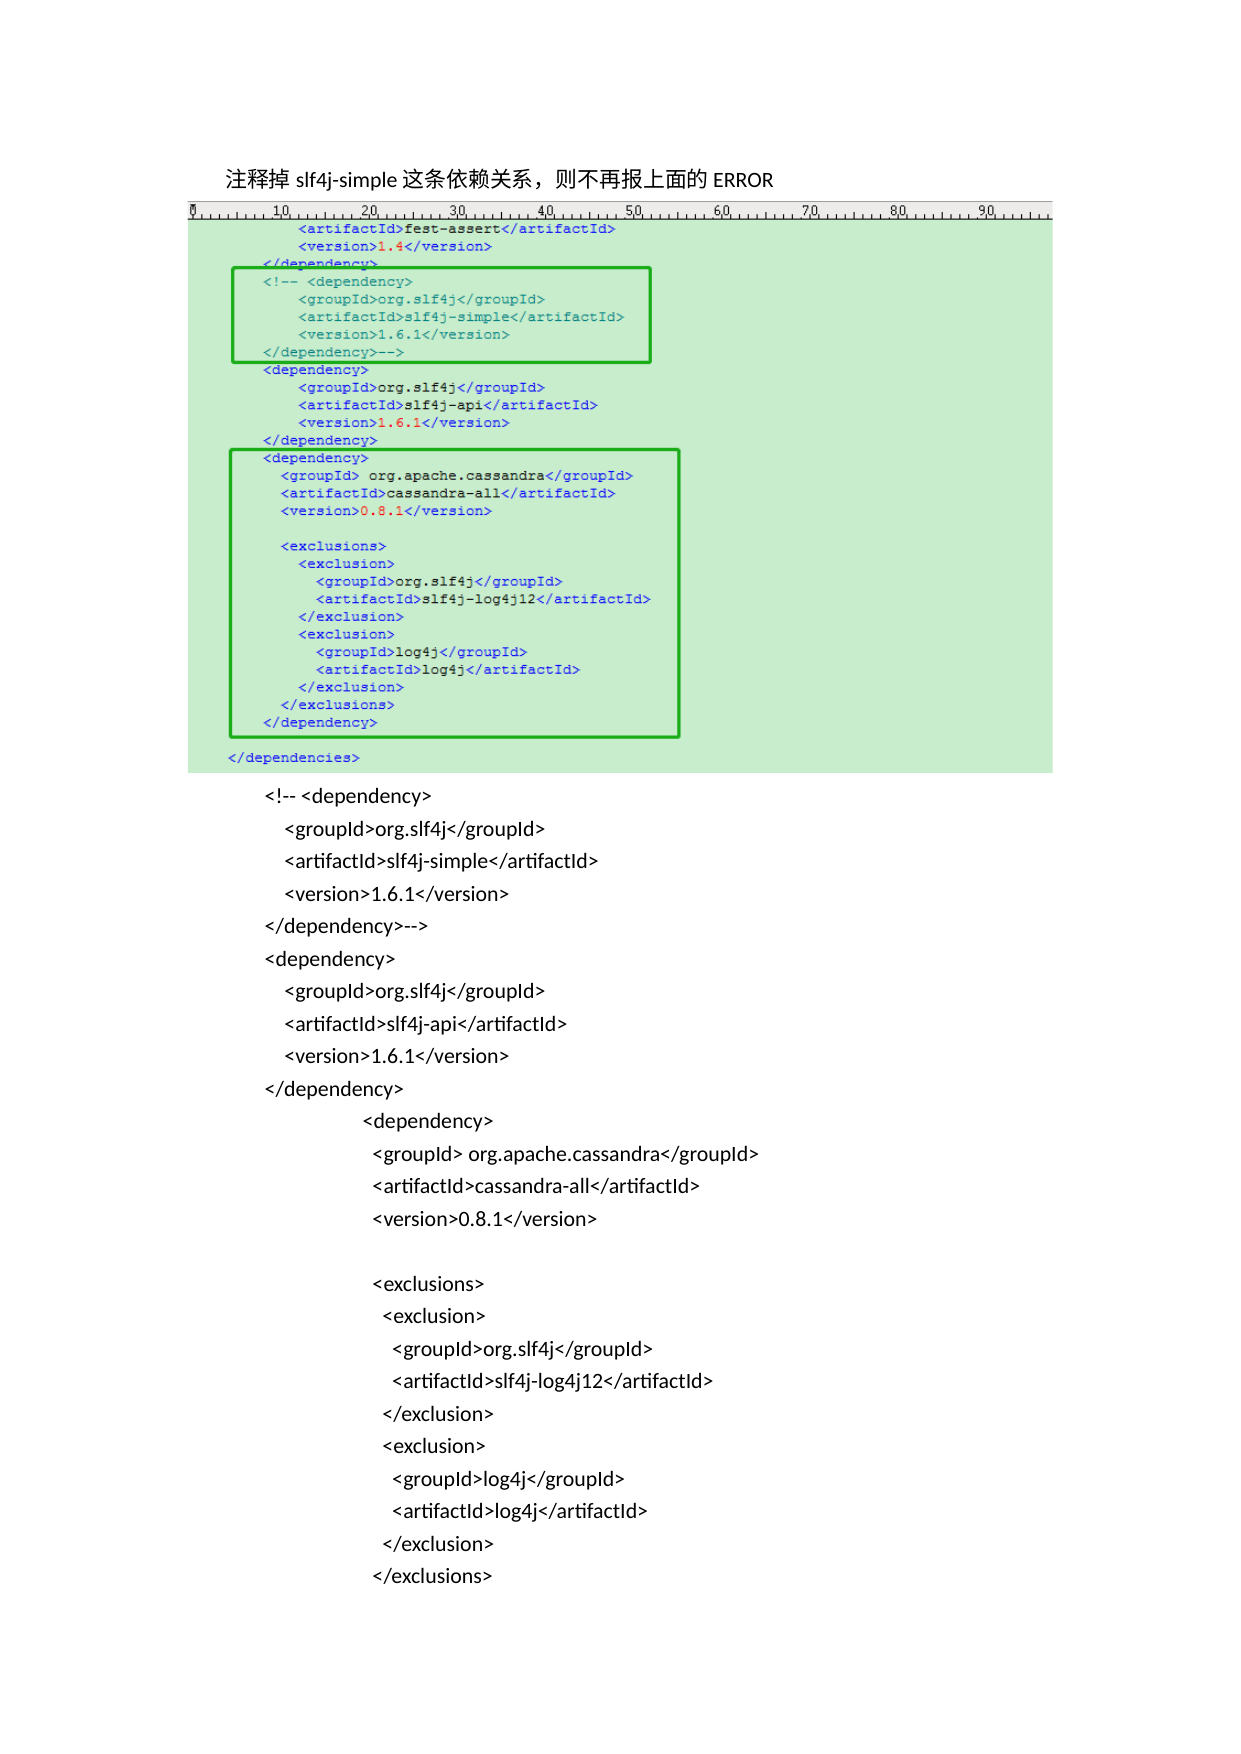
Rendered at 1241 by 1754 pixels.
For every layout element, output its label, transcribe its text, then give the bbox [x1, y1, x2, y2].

list <groupId>org.slf4j</groupId> [225, 974, 1053, 1007]
list <version>1.6.1</version> [225, 877, 1053, 909]
list </exclusion> [225, 1397, 1053, 1429]
list <groupId>org.slf4j</groupId> [225, 1332, 1053, 1364]
list <groupId> org.apache.cassandra</groupId> [225, 1137, 1053, 1169]
list <version>1.6.1</version> [225, 1039, 1053, 1072]
list <dependency> [225, 1104, 1053, 1137]
list 注释掉 slf4j-simple 这条依赖关系，则不再报上面的ERROR [225, 162, 1053, 194]
list <groupId>log4j</groupId> [225, 1462, 1053, 1494]
list <version>0.8.1</version> [225, 1202, 1053, 1234]
list <exclusion> [225, 1429, 1053, 1462]
list </exclusions> [225, 1559, 1053, 1592]
list <!-- <dependency> [225, 779, 1053, 812]
list <artifactId>slf4j-api</artifactId> [225, 1007, 1053, 1039]
list <dependency> [225, 942, 1053, 974]
list <artifactId>slf4j-log4j12</artifactId> [225, 1364, 1053, 1397]
list <artifactId>cassandra-all</artifactId> [225, 1169, 1053, 1202]
list </exclusion> [225, 1527, 1053, 1559]
picture [187, 201, 1053, 773]
list </dependency> [225, 1072, 1053, 1104]
list </dependency>--> [225, 909, 1053, 942]
list <artifactId>log4j</artifactId> [225, 1494, 1053, 1527]
list <artifactId>slf4j-simple</artifactId> [225, 844, 1053, 877]
list <exclusion> [225, 1299, 1053, 1332]
list <exclusions> [225, 1267, 1053, 1299]
list <groupId>org.slf4j</groupId> [225, 812, 1053, 844]
